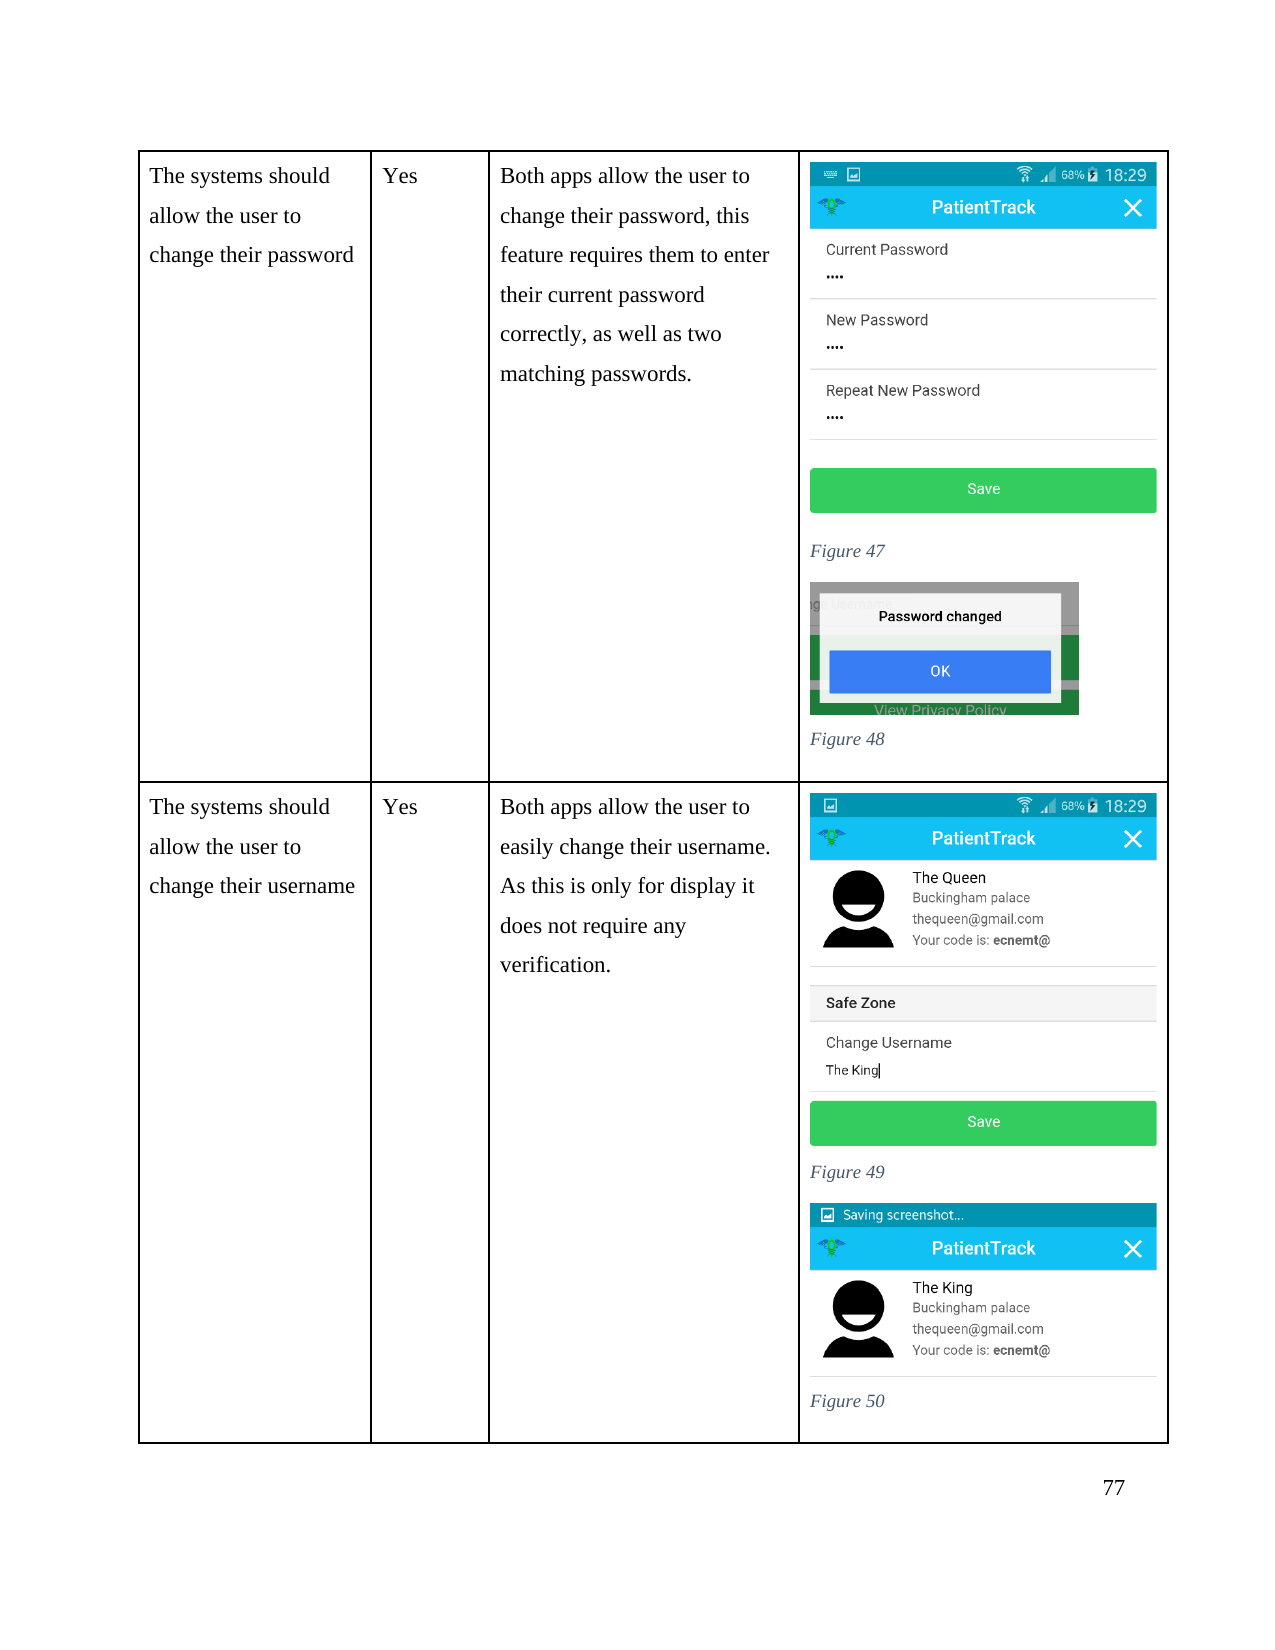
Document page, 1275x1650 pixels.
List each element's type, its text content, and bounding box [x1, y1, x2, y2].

picture [991, 201, 1000, 213]
picture [1125, 831, 1141, 846]
picture [934, 201, 940, 213]
table_cell Both apps allow the user to change their password, this feature requires them to enter their current password correctly, as well as two matching passwords. [490, 152, 798, 781]
picture [1028, 1241, 1033, 1254]
picture [1010, 836, 1015, 844]
picture [934, 832, 940, 844]
table_cell Figure Figure [800, 783, 1167, 1442]
picture [1010, 1246, 1015, 1254]
table_cell Figure Figure [800, 152, 1167, 781]
picture [810, 229, 1157, 527]
picture [1028, 200, 1033, 213]
picture [1125, 200, 1141, 215]
picture [965, 1246, 977, 1254]
picture [810, 860, 1157, 1148]
picture [810, 162, 1157, 185]
picture [1125, 1241, 1141, 1256]
picture [991, 1242, 1000, 1254]
table_cell Yes [372, 152, 488, 781]
picture [1010, 205, 1015, 213]
table_cell Yes [372, 783, 488, 1442]
picture [810, 1270, 1157, 1390]
picture [991, 832, 1000, 844]
picture [965, 205, 977, 213]
table_cell Both apps allow the user to easily change their username. As this is only for display it does not require any verification. [490, 783, 798, 1442]
picture [965, 836, 977, 844]
picture [810, 1203, 1157, 1226]
picture [945, 836, 952, 844]
table_cell The systems should allow the user to change their password [140, 152, 370, 781]
picture [810, 793, 1157, 816]
picture [945, 205, 952, 213]
table_cell The systems should allow the user to change their username [140, 783, 370, 1442]
picture [810, 582, 1079, 715]
picture [1028, 831, 1033, 844]
picture [945, 1246, 952, 1254]
picture [934, 1242, 940, 1254]
